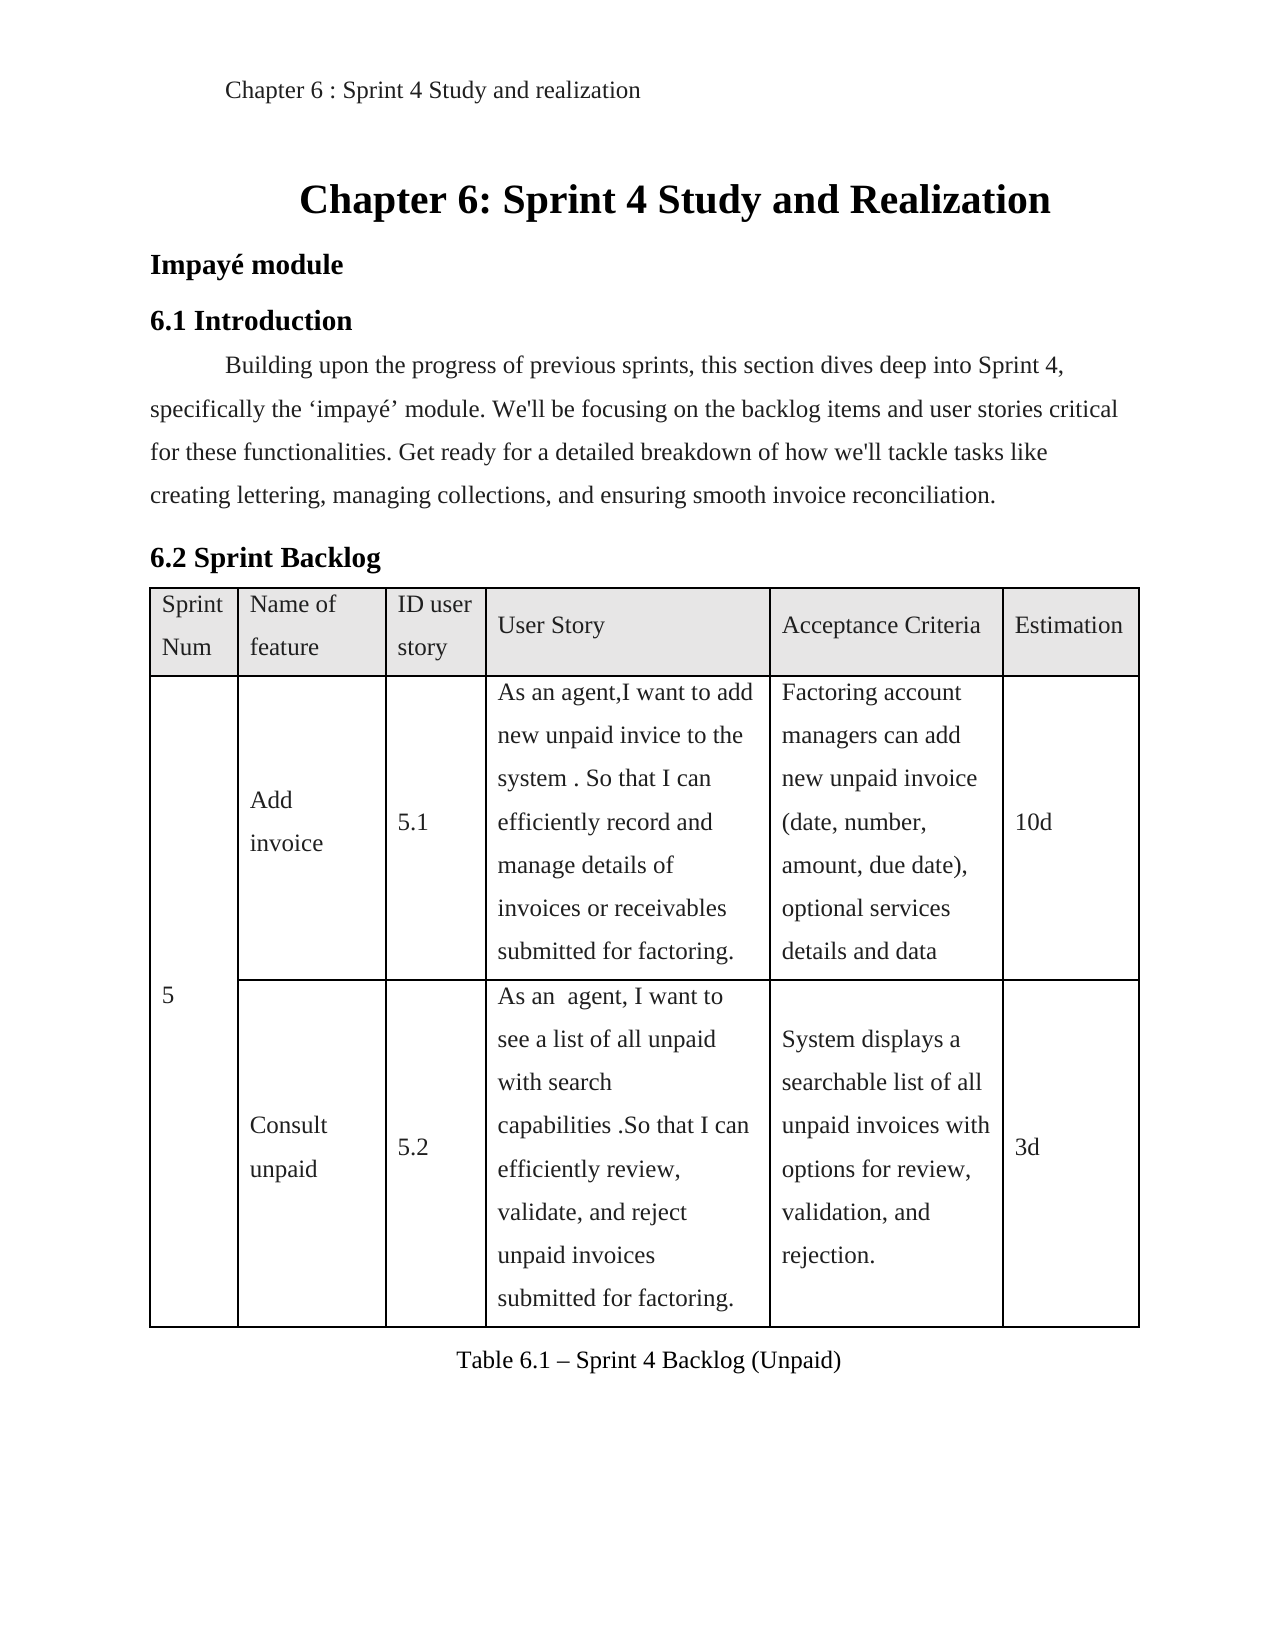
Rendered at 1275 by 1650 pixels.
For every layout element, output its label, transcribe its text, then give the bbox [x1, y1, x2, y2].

text Table 6.1 – Sprint 4 Backlog (Unpaid) [150, 1345, 1125, 1373]
table_cell 5.2 [387, 981, 485, 1326]
table_header User Story [487, 589, 769, 675]
table_cell Consult unpaid [239, 981, 385, 1326]
subtitle Impayé module [150, 247, 1125, 281]
table_cell 5 [151, 677, 237, 1326]
table_header Sprint Num [151, 589, 237, 675]
subtitle 6.1 Introduction [150, 303, 1125, 336]
subtitle 6.2 Sprint Backlog [150, 540, 1125, 573]
table_header Estimation [1004, 589, 1138, 675]
table_cell Add invoice [239, 677, 385, 979]
subtitle Chapter 6: Sprint 4 Study and Realization [150, 175, 1125, 223]
table_cell Factoring account managers can add new unpaid invoice (date, number, amount, due date), optional services details and data [771, 677, 1002, 979]
table_cell 3d [1004, 981, 1138, 1326]
table_header Name of feature [239, 589, 385, 675]
table_header ID user story [387, 589, 485, 675]
table_cell System displays a searchable list of all unpaid invoices with options for review, validation, and rejection. [771, 981, 1002, 1326]
table_header Acceptance Criteria [771, 589, 1002, 675]
table_cell 10d [1004, 677, 1138, 979]
table_cell As an agent,I want to add new unpaid invice to the system . So that I can efficiently record and manage details of invoices or receivables submitted for factoring. [487, 677, 769, 979]
table_cell As an agent, I want to see a list of all unpaid with search capabilities .So that I can efficiently review, validate, and reject unpaid invoices submitted for factoring. [487, 981, 769, 1326]
text Building upon the progress of previous sprints, this section dives deep into Sprint 4, specifically the ‘impayé’ module. We'll be focusing on the backlog items and user stories critical for these functionalities. Get ready for a detailed breakdown of how we'll tackle tasks like creating lettering, managing collections, and ensuring smooth invoice reconciliation. [150, 351, 1125, 509]
table_cell 5.1 [387, 677, 485, 979]
